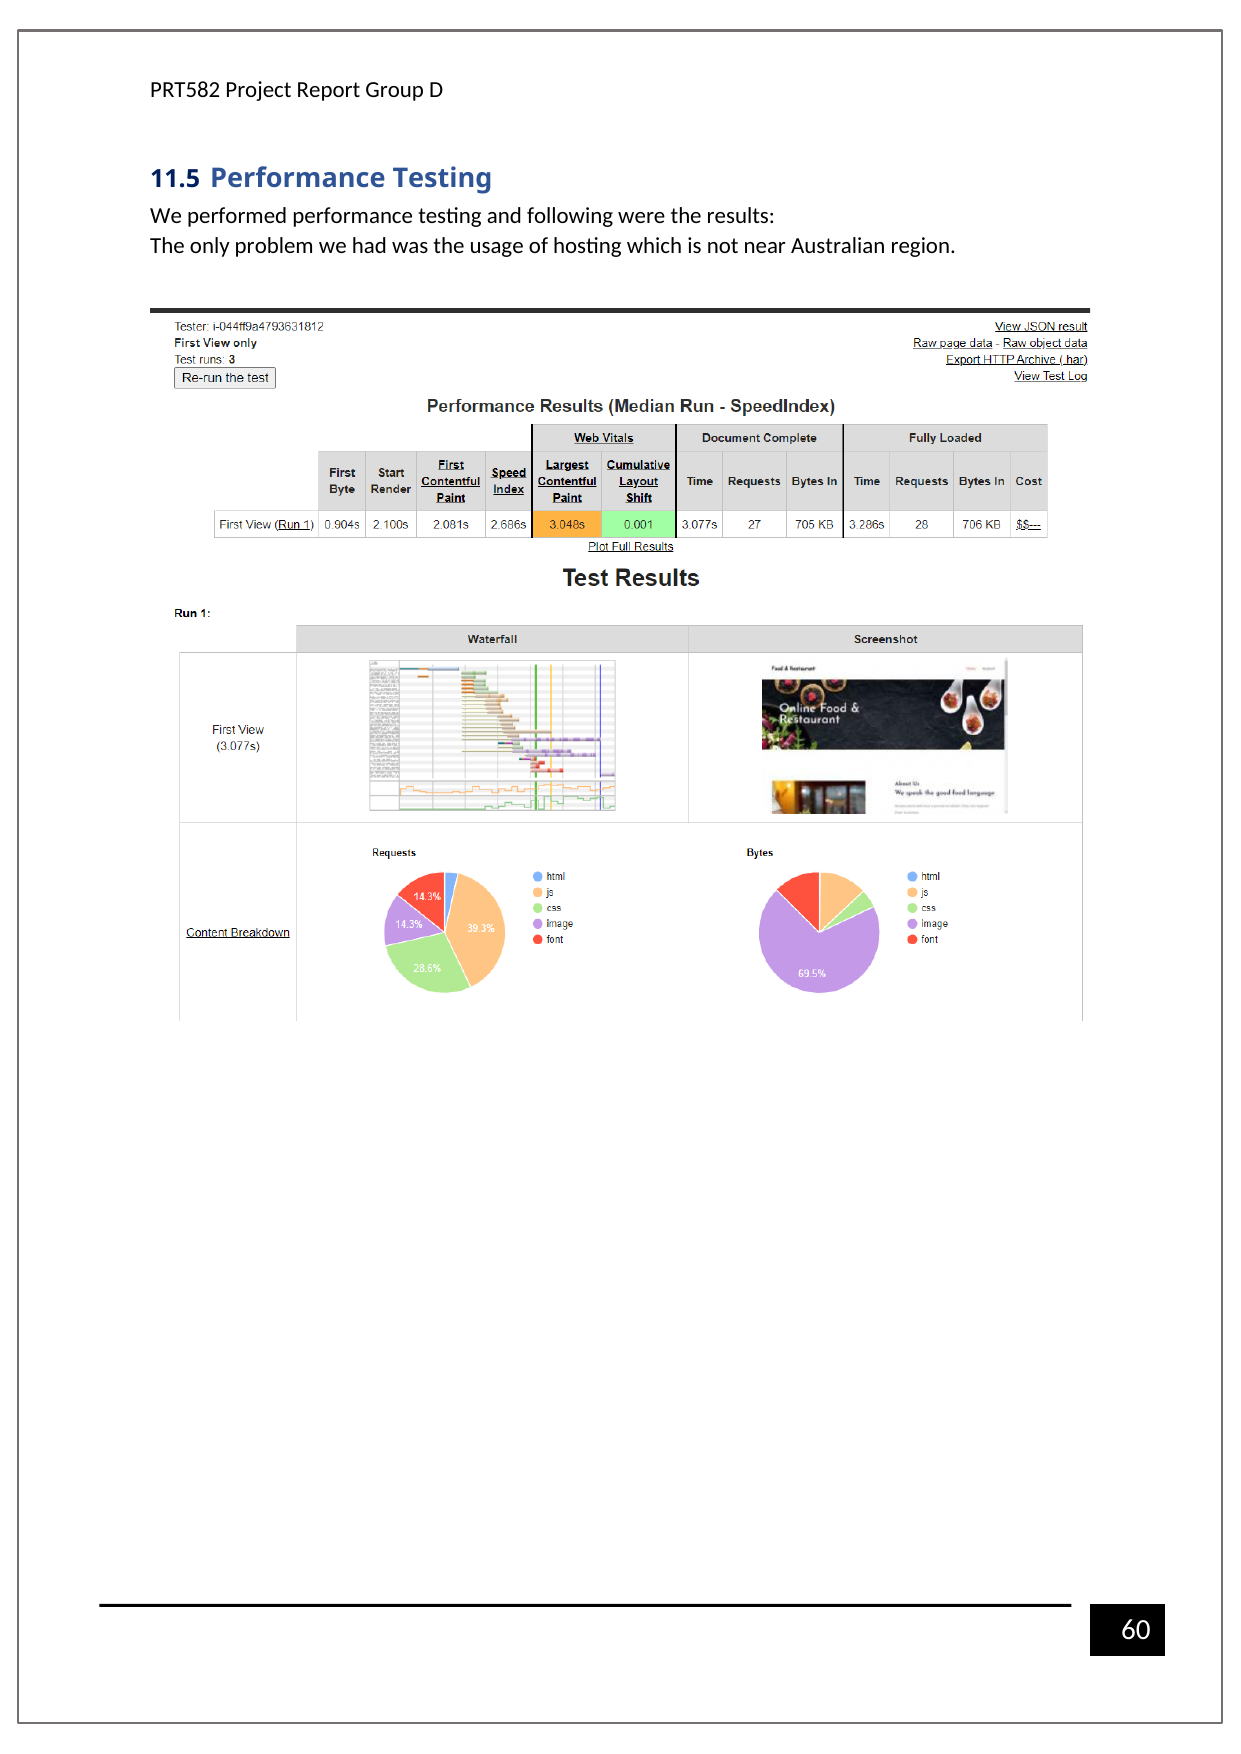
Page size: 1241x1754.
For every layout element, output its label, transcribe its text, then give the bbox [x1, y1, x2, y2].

picture [150, 308, 1091, 1021]
text We performed performance testing and following were the results: The only problem we had was the usage of hosting which is not near Australian region. [150, 201, 1090, 259]
subtitle Performance Testing [150, 159, 1090, 196]
